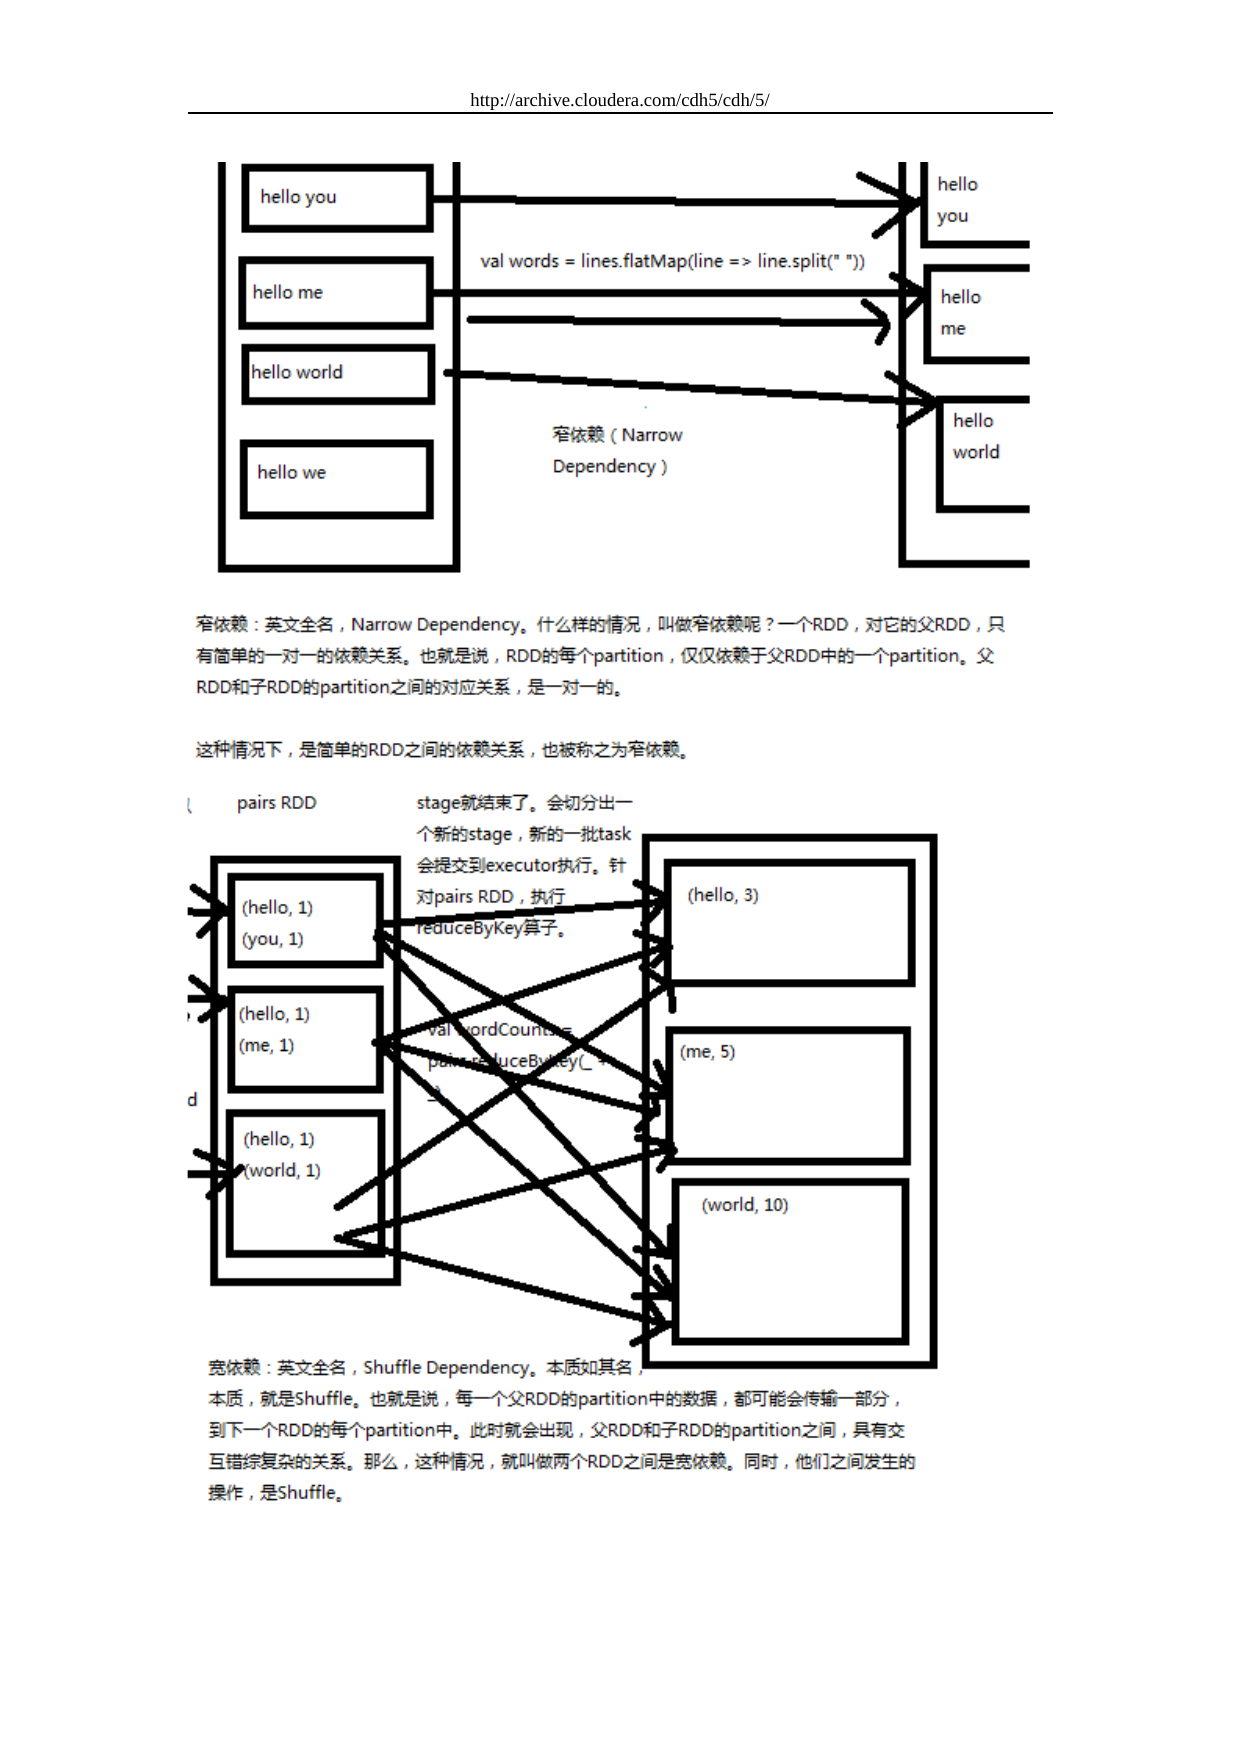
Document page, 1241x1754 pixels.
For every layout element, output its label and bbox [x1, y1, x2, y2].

picture [187, 162, 1030, 778]
picture [187, 784, 966, 1521]
